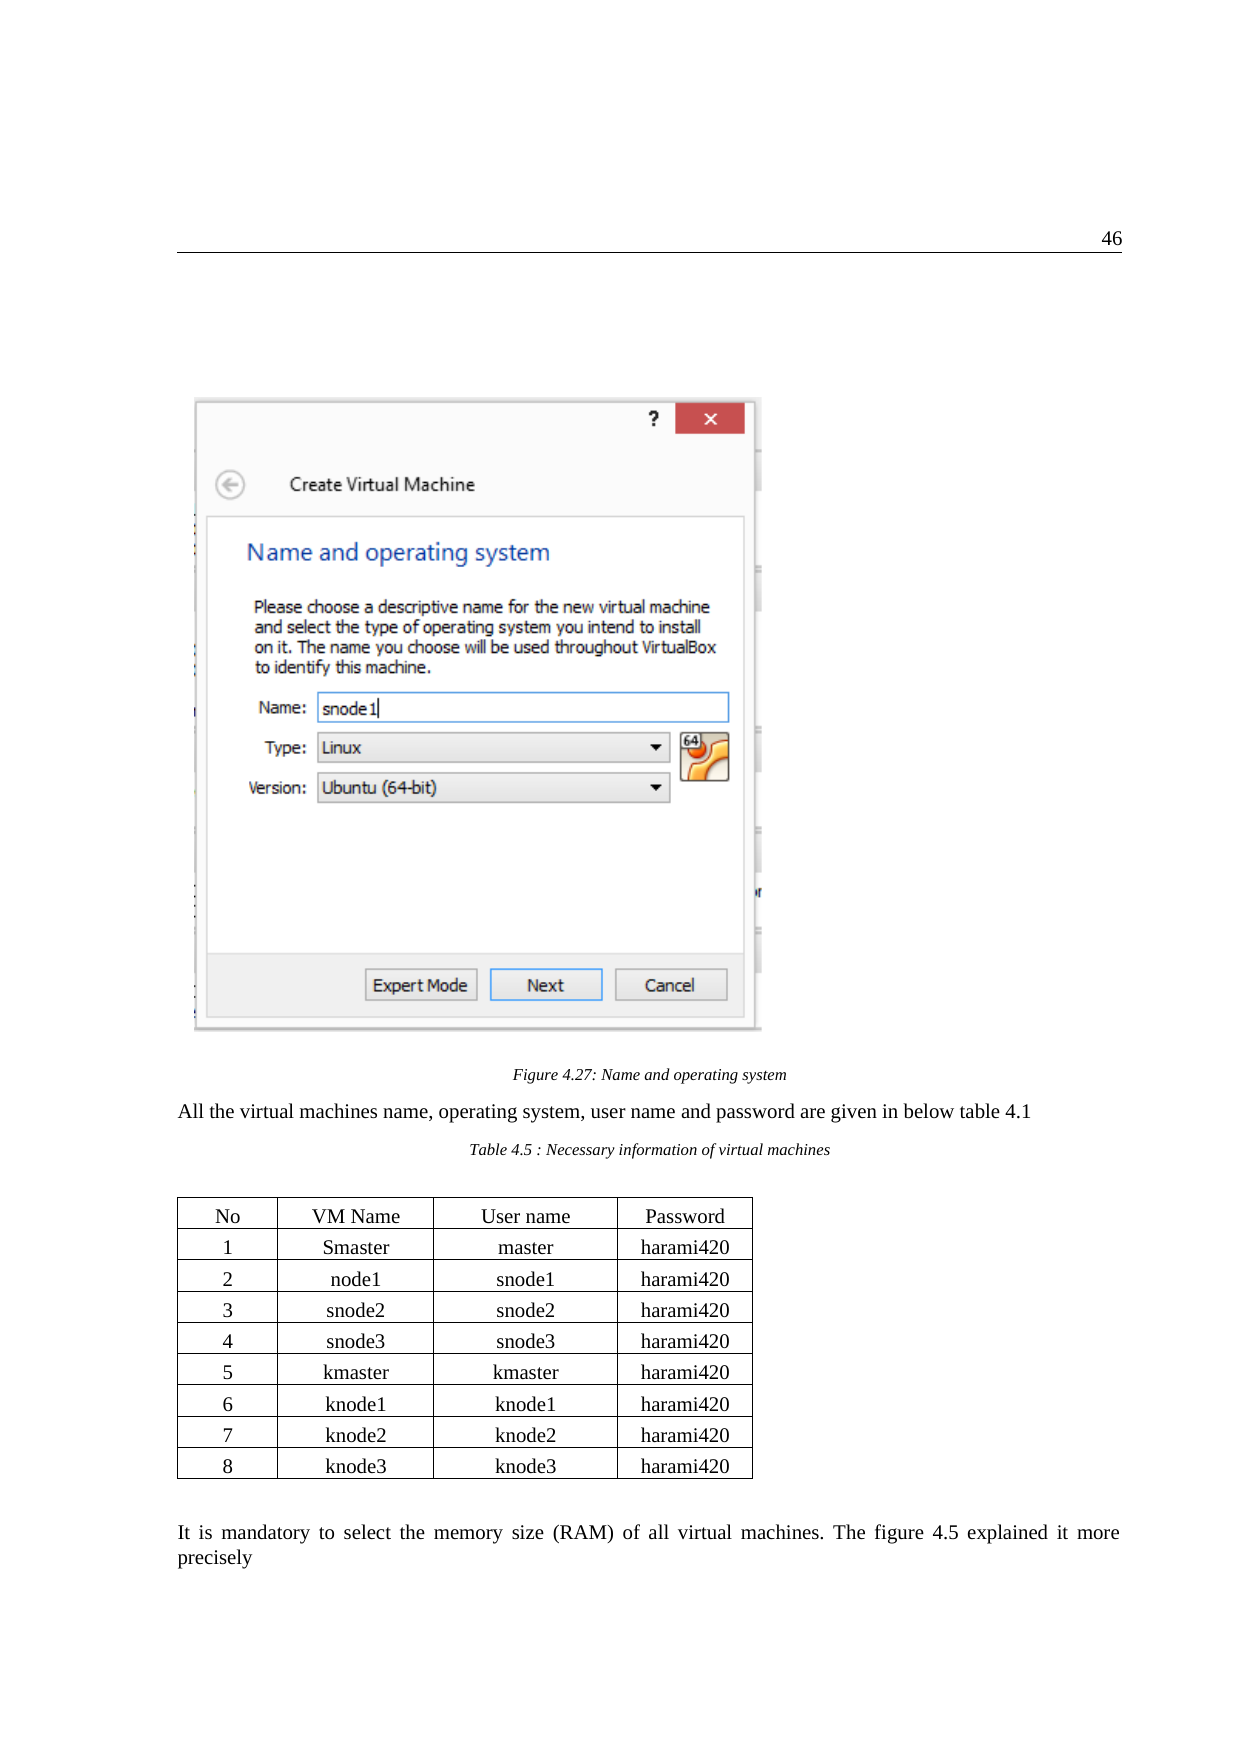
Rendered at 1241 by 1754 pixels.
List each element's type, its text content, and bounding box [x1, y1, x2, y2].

table_cell harami420 [618, 1354, 752, 1384]
table_cell knode3 [434, 1448, 617, 1478]
table_cell snode3 [434, 1323, 617, 1353]
table_cell harami420 [618, 1229, 752, 1259]
table_cell harami420 [618, 1417, 752, 1447]
table_cell harami420 [618, 1323, 752, 1353]
table_cell knode2 [434, 1417, 617, 1447]
table_cell 3 [178, 1292, 277, 1322]
table_cell 1 [178, 1229, 277, 1259]
table_cell harami420 [618, 1448, 752, 1478]
table_cell 5 [178, 1354, 277, 1384]
table_cell knode1 [434, 1385, 617, 1416]
table_cell node1 [278, 1260, 433, 1291]
text All the virtual machines name, operating system, user name and password are given in below table 4.1 [177, 1098, 1122, 1123]
table_header User name [434, 1198, 617, 1228]
picture [194, 397, 762, 1032]
table_cell harami420 [618, 1385, 752, 1416]
table_cell harami420 [618, 1292, 752, 1322]
table_cell 4 [178, 1323, 277, 1353]
table_cell knode1 [278, 1385, 433, 1416]
table_cell 6 [178, 1385, 277, 1416]
text It is mandatory to select the memory size (RAM) of all virtual machines. The figure 4.5 explained it more precisely [177, 1519, 1122, 1569]
table_cell harami420 [618, 1260, 752, 1291]
table_cell 2 [178, 1260, 277, 1291]
table_cell snode1 [434, 1260, 617, 1291]
table_header No [178, 1198, 277, 1228]
table_header Password [618, 1198, 752, 1228]
table_header VM Name [278, 1198, 433, 1228]
table_cell kmaster [434, 1354, 617, 1384]
table_cell snode2 [434, 1292, 617, 1322]
table_cell snode2 [278, 1292, 433, 1322]
table_cell snode3 [278, 1323, 433, 1353]
table_cell Smaster [278, 1229, 433, 1259]
table_cell knode3 [278, 1448, 433, 1478]
table_cell kmaster [278, 1354, 433, 1384]
table_cell 8 [178, 1448, 277, 1478]
table_cell master [434, 1229, 617, 1259]
table_cell knode2 [278, 1417, 433, 1447]
table_cell 7 [178, 1417, 277, 1447]
